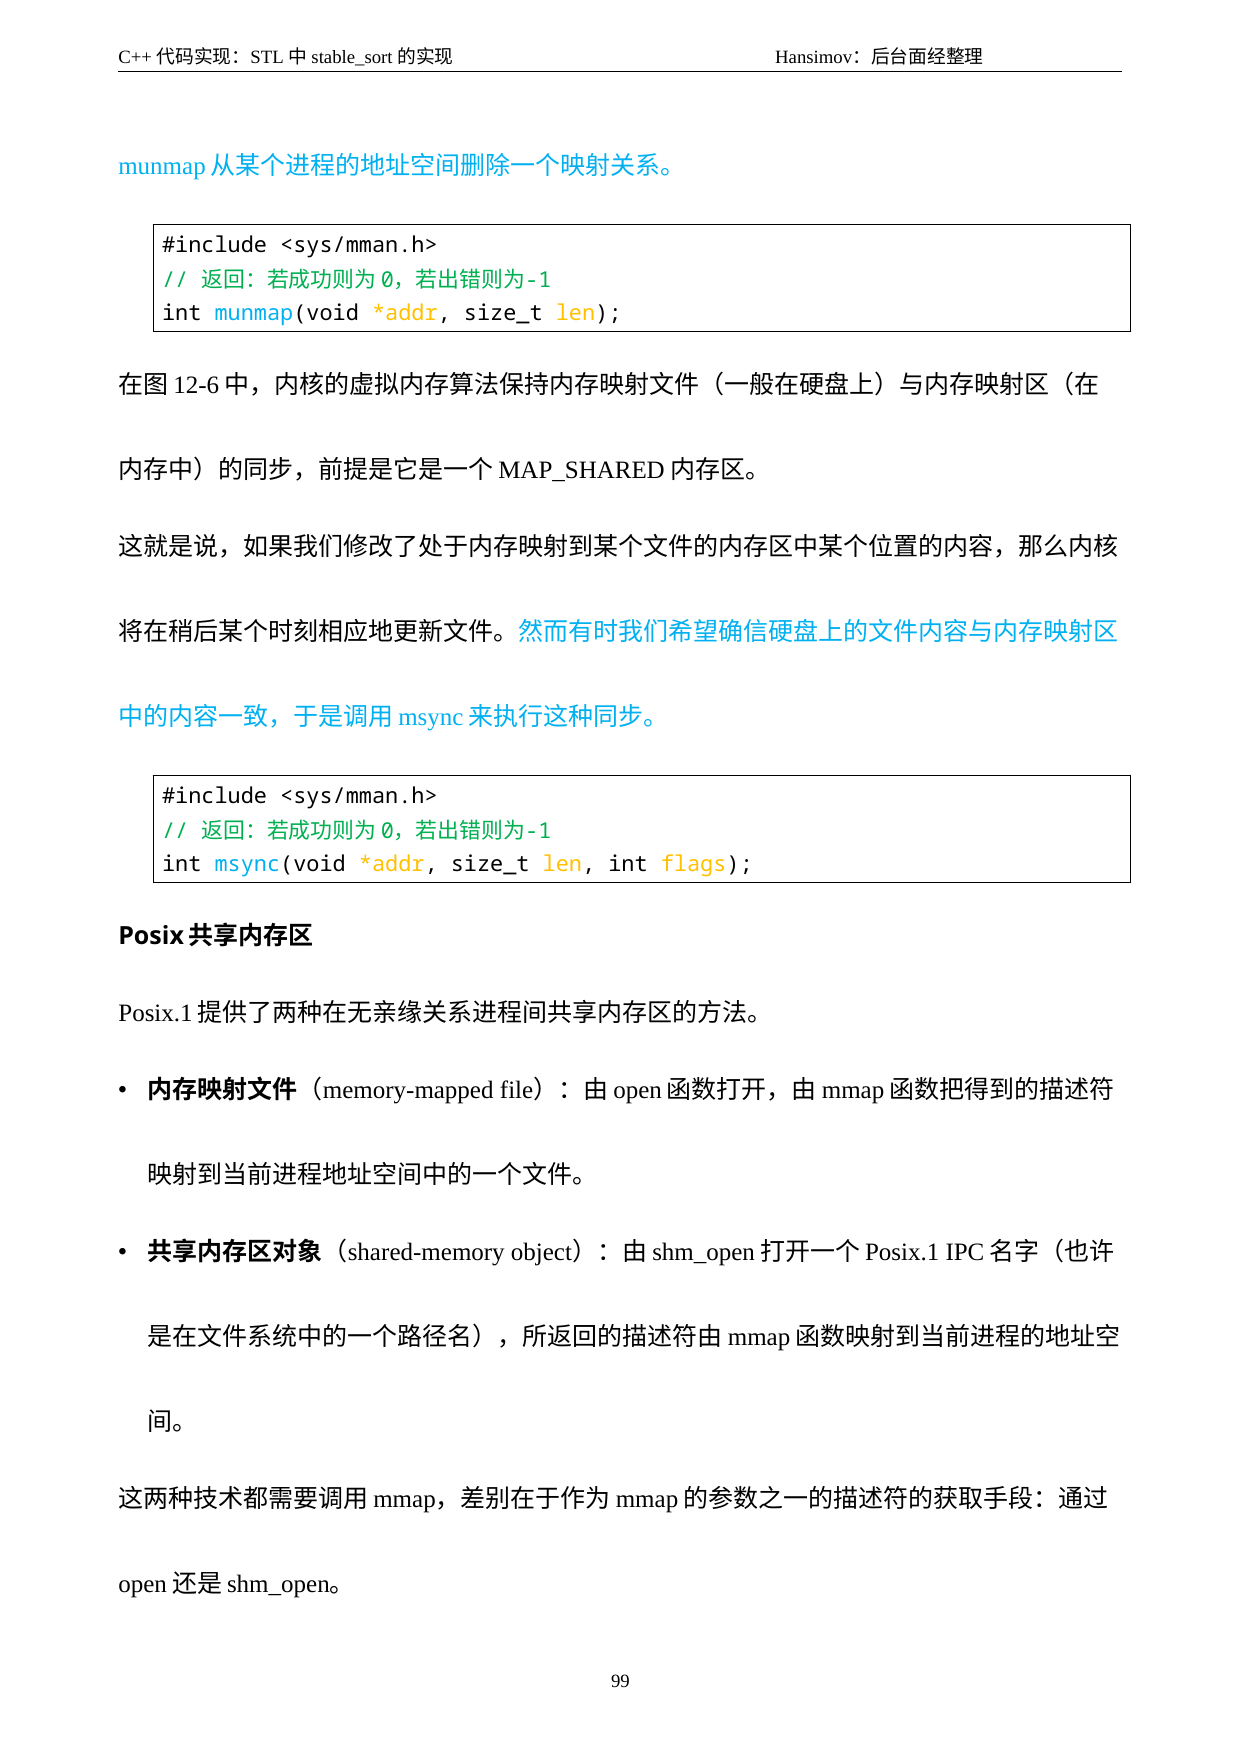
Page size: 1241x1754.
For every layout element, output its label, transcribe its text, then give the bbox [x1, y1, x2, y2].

text 这就是说，如果我们修改了处于内存映射到某个文件的内存区中某个位置的内容，那么内核将在稍后某个时刻相应地更新文件。然而有时我们希望确信硬盘上的文件内容与内存映射区中的内容一致，于是调用msync来执行这种同步。 [118, 511, 1122, 748]
list // 返回：若成功则为0，若出错则为-1 [154, 808, 1130, 842]
list // 返回：若成功则为0，若出错则为-1 [154, 258, 1130, 292]
text 共享内存区对象（shared-memory object）：由shm_open打开一个Posix.1 IPC名字（也许是在文件系统中的一个路径名），所返回的描述符由mmap函数映射到当前进程的地址空间。 [118, 1216, 1122, 1453]
text 这两种技术都需要调用mmap，差别在于作为mmap的参数之一的描述符的获取手段：通过open还是shm_open。 [118, 1462, 1122, 1615]
list #include <sys/mman.h> [154, 225, 1130, 258]
list int munmap(void *addr, size_t len); [154, 292, 1130, 331]
list int msync(void *addr, size_t len, int flags); [154, 842, 1130, 882]
text 内存映射文件（memory-mapped file）：由open函数打开，由mmap函数把得到的描述符映射到当前进程地址空间中的一个文件。 [118, 1054, 1122, 1206]
text 在图12-6中，内核的虚拟内存算法保持内存映射文件（一般在硬盘上）与内存映射区（在内存中）的同步，前提是它是一个MAP_SHARED内存区。 [118, 349, 1122, 502]
text munmap从某个进程的地址空间删除一个映射关系。 [118, 130, 1122, 198]
list #include <sys/mman.h> [154, 776, 1130, 808]
subtitle Posix共享内存区 [118, 900, 1122, 968]
text Posix.1提供了两种在无亲缘关系进程间共享内存区的方法。 [118, 977, 1122, 1044]
